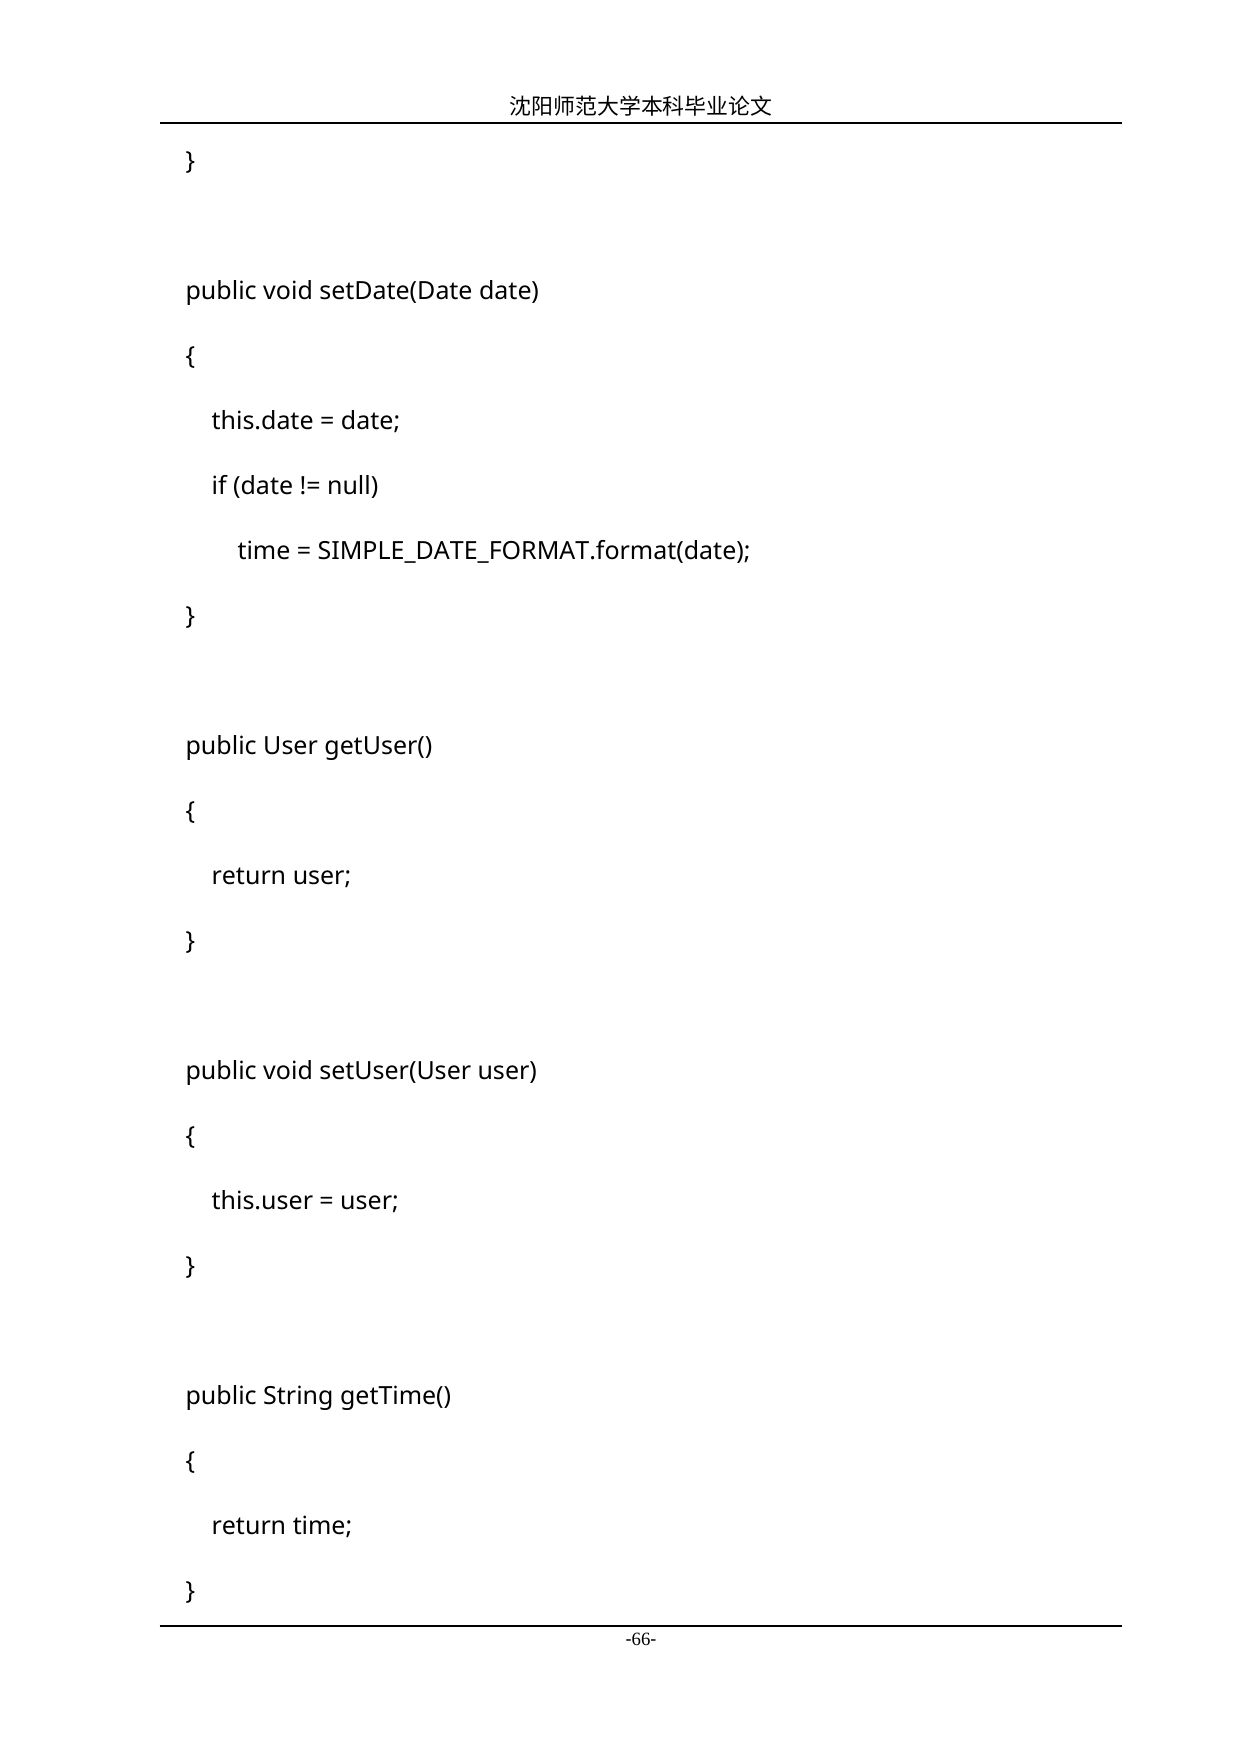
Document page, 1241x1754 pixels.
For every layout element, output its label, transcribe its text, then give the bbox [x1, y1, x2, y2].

text { [159, 322, 1122, 387]
text public User getUser() [159, 712, 1122, 777]
text this.date = date; [159, 387, 1122, 452]
text } [159, 1232, 1122, 1297]
text } [159, 582, 1122, 647]
text { [159, 777, 1122, 842]
text return user; [159, 842, 1122, 907]
text } [159, 907, 1122, 972]
text time = SIMPLE_DATE_FORMAT.format(date); [159, 517, 1122, 582]
text { [159, 1427, 1122, 1492]
text public void setUser(User user) [159, 1037, 1122, 1102]
text public void setDate(Date date) [159, 257, 1122, 322]
text { [159, 1102, 1122, 1167]
text public String getTime() [159, 1362, 1122, 1427]
text this.user = user; [159, 1167, 1122, 1232]
text if (date != null) [159, 452, 1122, 517]
text return time; [159, 1492, 1122, 1557]
text } [159, 127, 1122, 192]
text } [159, 1557, 1122, 1622]
